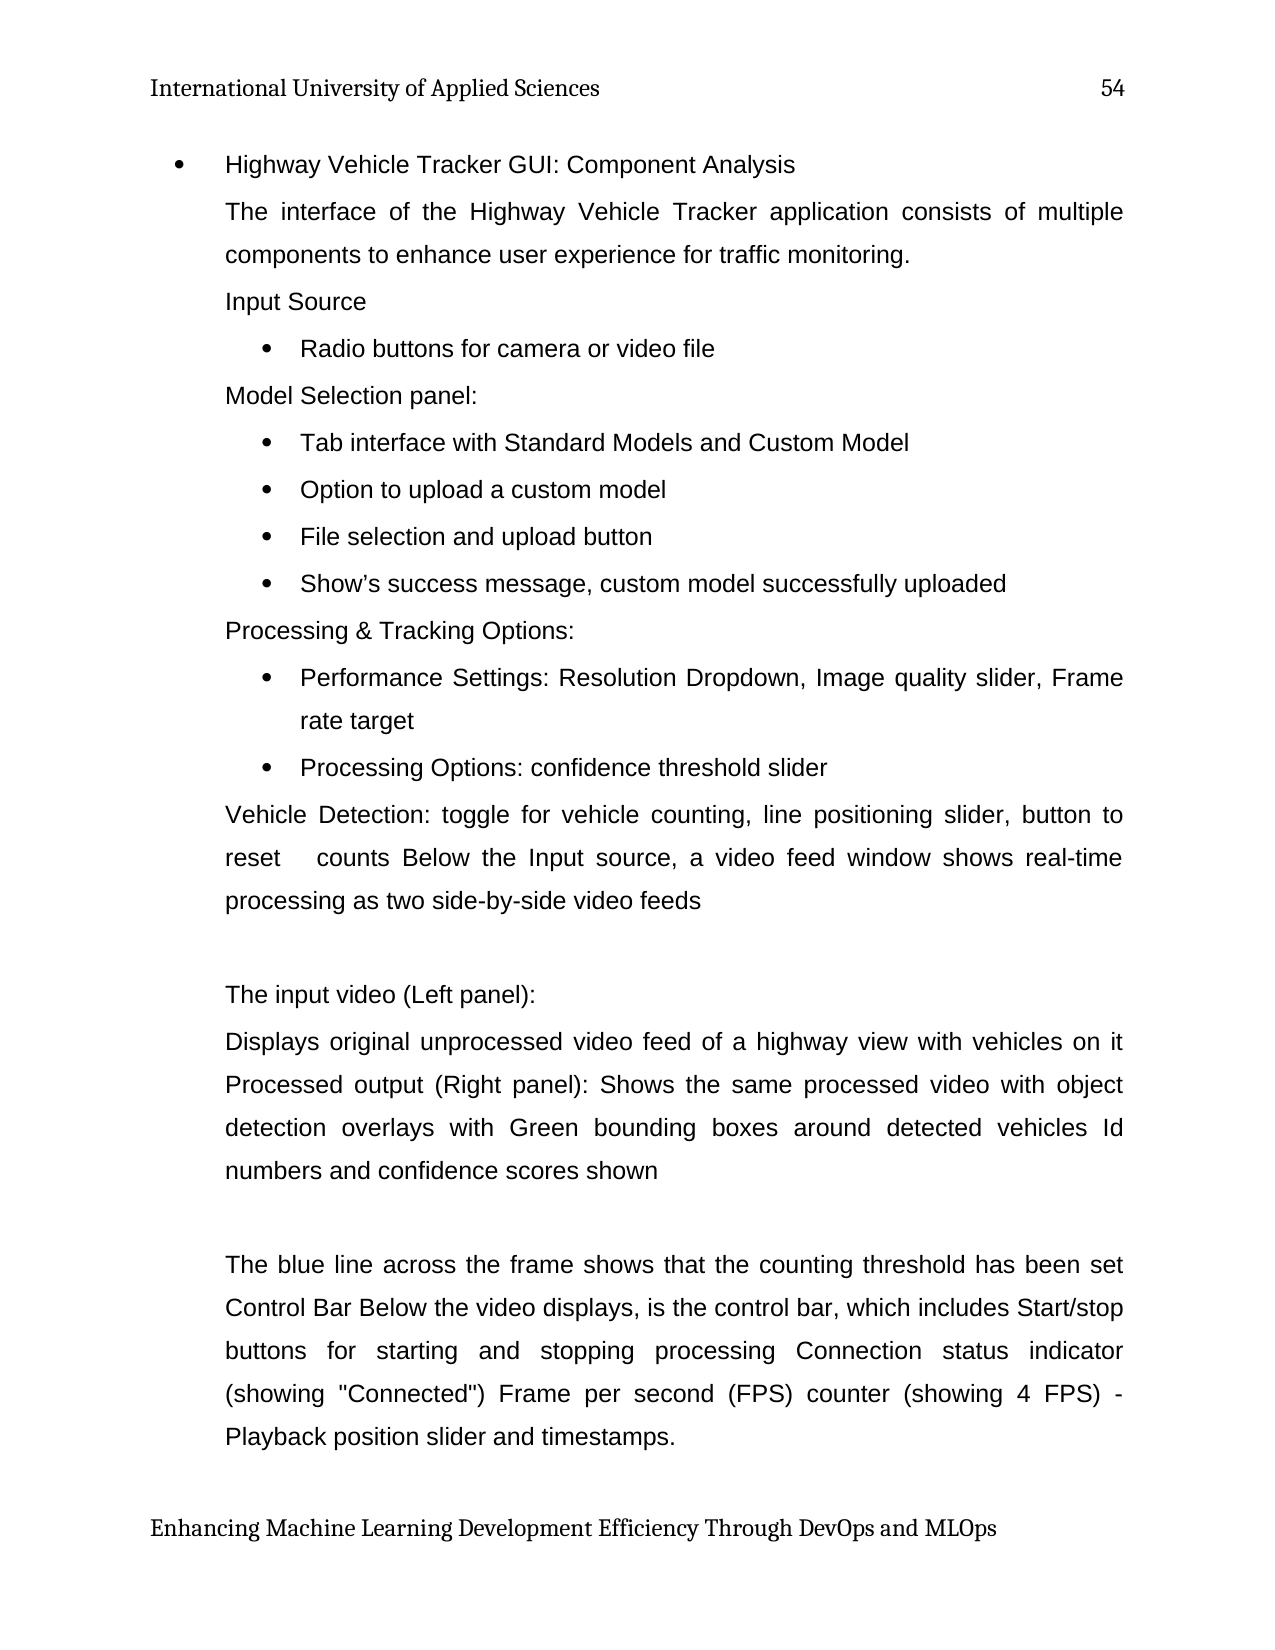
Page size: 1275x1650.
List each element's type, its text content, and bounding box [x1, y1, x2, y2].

list Highway Vehicle Tracker GUI: Component Analysis [175, 150, 1125, 179]
text Model Selection panel: [225, 381, 1125, 409]
list Option to upload a custom model [262, 475, 1125, 503]
text Vehicle Detection: toggle for vehicle counting, line positioning slider, button to reset counts Below the Input source, a video feed window shows real-time processing as two side-by-side video feeds [225, 799, 1125, 914]
list Show’s success message, custom model successfully uploaded [262, 569, 1125, 597]
text The input video (Left panel): [225, 979, 1125, 1008]
list Performance Settings: Resolution Dropdown, Image quality slider, Frame rate target [262, 662, 1125, 734]
list Processing Options: confidence threshold slider [262, 753, 1125, 781]
text Displays original unprocessed video feed of a highway view with vehicles on it Processed output (Right panel): Shows the same processed video with object detection overlays with Green bounding boxes around detected vehicles Id numbers and confidence scores shown [225, 1026, 1125, 1184]
list Tab interface with Standard Models and Custom Model [262, 428, 1125, 457]
text Input Source [225, 287, 1125, 316]
text The interface of the Highway Vehicle Tracker application consists of multiple components to enhance user experience for traffic monitoring. [225, 197, 1125, 269]
list File selection and upload button [262, 522, 1125, 551]
text The blue line across the frame shows that the counting threshold has been set Control Bar Below the video displays, is the control bar, which includes Start/stop buttons for starting and stopping processing Connection status indicator (showing "Connected") Frame per second (FPS) counter (showing 4 FPS) - Playback position slider and timestamps. [225, 1249, 1125, 1451]
text Processing & Tracking Options: [225, 616, 1125, 644]
list Radio buttons for camera or video file [262, 334, 1125, 363]
